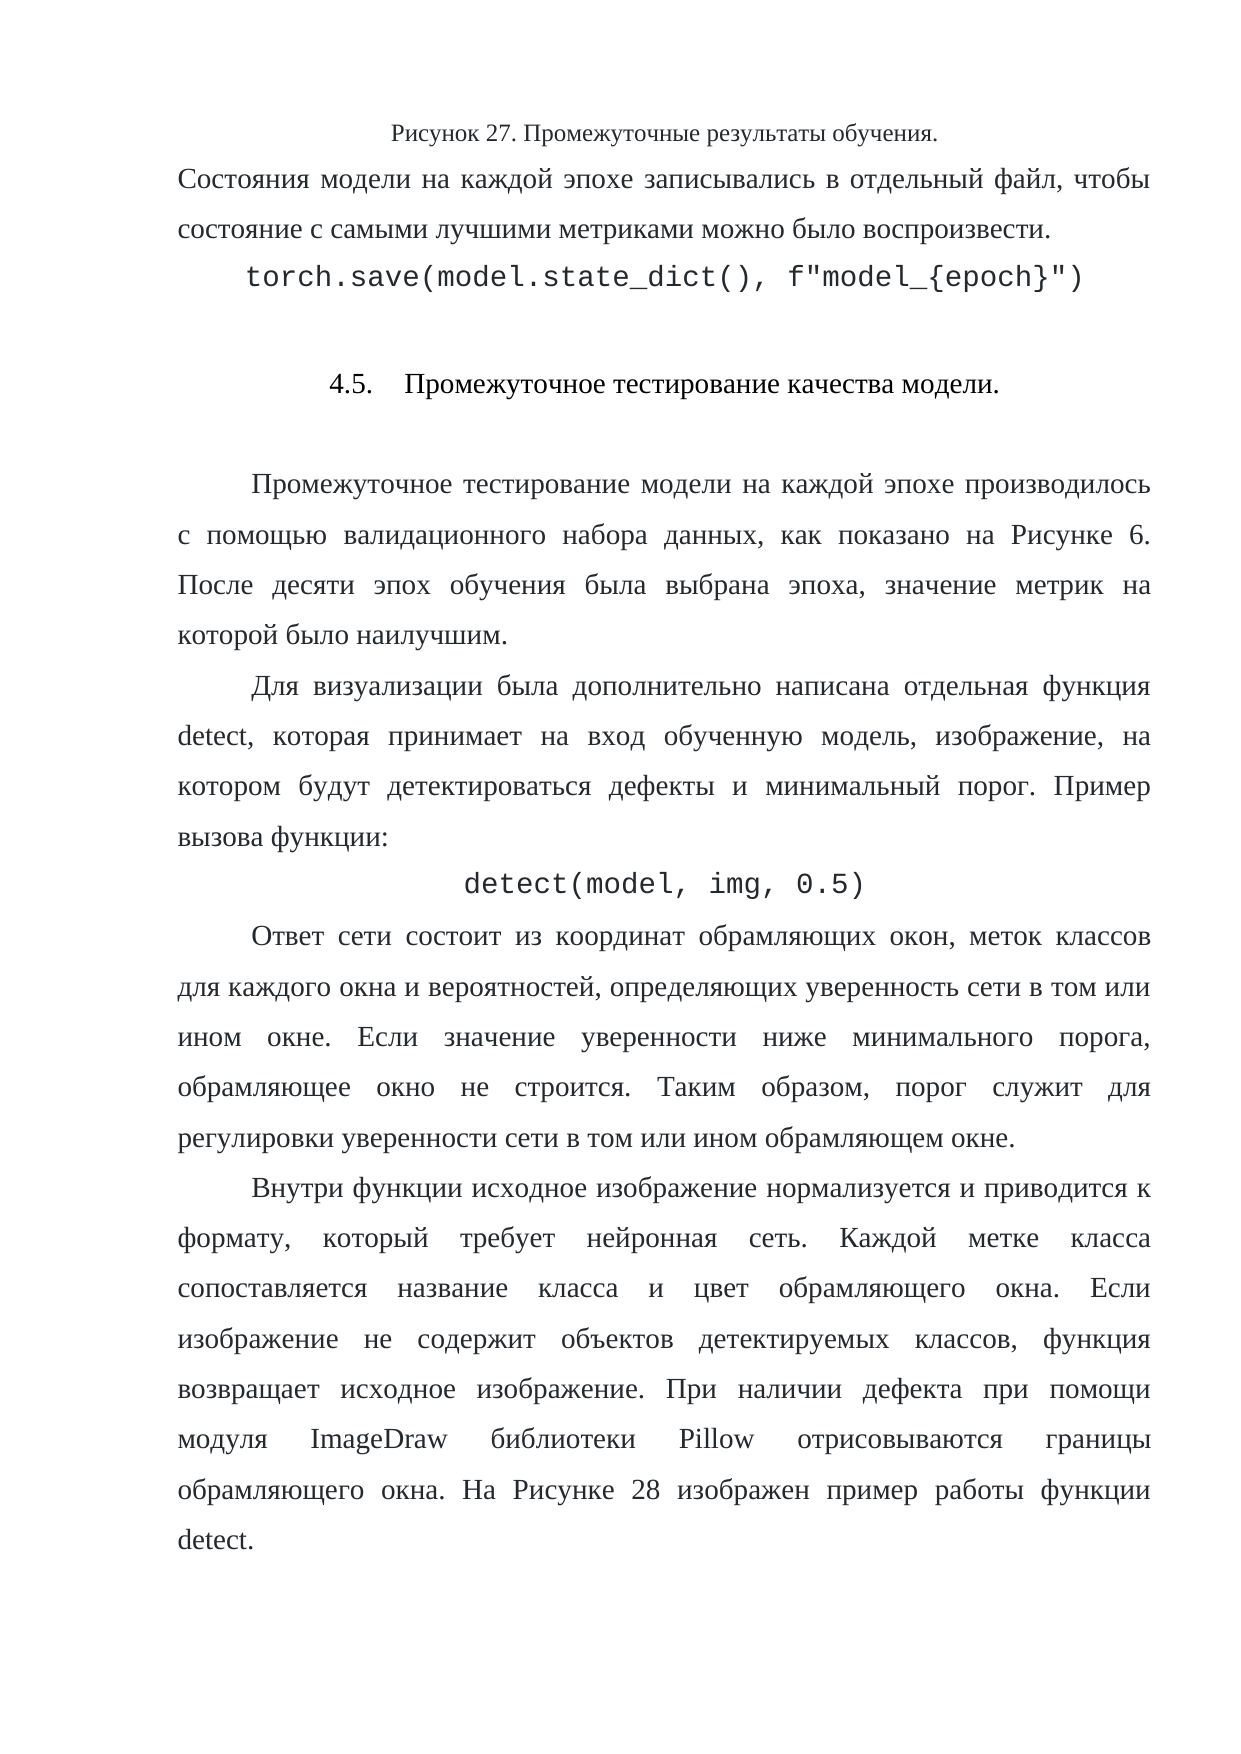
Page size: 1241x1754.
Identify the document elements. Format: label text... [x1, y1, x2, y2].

text Промежуточное тестирование модели на каждой эпохе производилось с помощью валидационного набора данных, как показано на Рисунке 6. После десяти эпох обучения была выбрана эпоха, значение метрик на которой было наилучшим. [177, 466, 1152, 651]
text detect(model, img, 0.5) [177, 869, 1152, 902]
text Рисунок 27. Промежуточные результаты обучения. [177, 118, 1152, 147]
text torch.save(model.state_dict(), f"model_{epoch}") [177, 262, 1152, 295]
text Ответ сети состоит из координат обрамляющих окон, меток классов для каждого окна и вероятностей, определяющих уверенность сети в том или ином окне. Если значение уверенности ниже минимального порога, обрамляющее окно не строится. Таким образом, порог служит для регулировки уверенности сети в том или ином обрамляющем окне. [177, 918, 1152, 1153]
subtitle Промежуточное тестирование качества модели. [177, 366, 1152, 399]
text Внутри функции исходное изображение нормализуется и приводится к формату, который требует нейронная сеть. Каждой метке класса сопоставляется название класса и цвет обрамляющего окна. Если изображение не содержит объектов детектируемых классов, функция возвращает исходное изображение. При наличии дефекта при помощи модуля ImageDraw библиотеки Pillow отрисовываются границы обрамляющего окна. На Рисунке 28 изображен пример работы функции detect. [177, 1170, 1152, 1556]
text Состояния модели на каждой эпохе записывались в отдельный файл, чтобы состояние с самыми лучшими метриками можно было воспроизвести. [177, 161, 1152, 245]
text Для визуализации была дополнительно написана отдельная функция detect, которая принимает на вход обученную модель, изображение, на котором будут детектироваться дефекты и минимальный порог. Пример вызова функции: [177, 668, 1152, 852]
